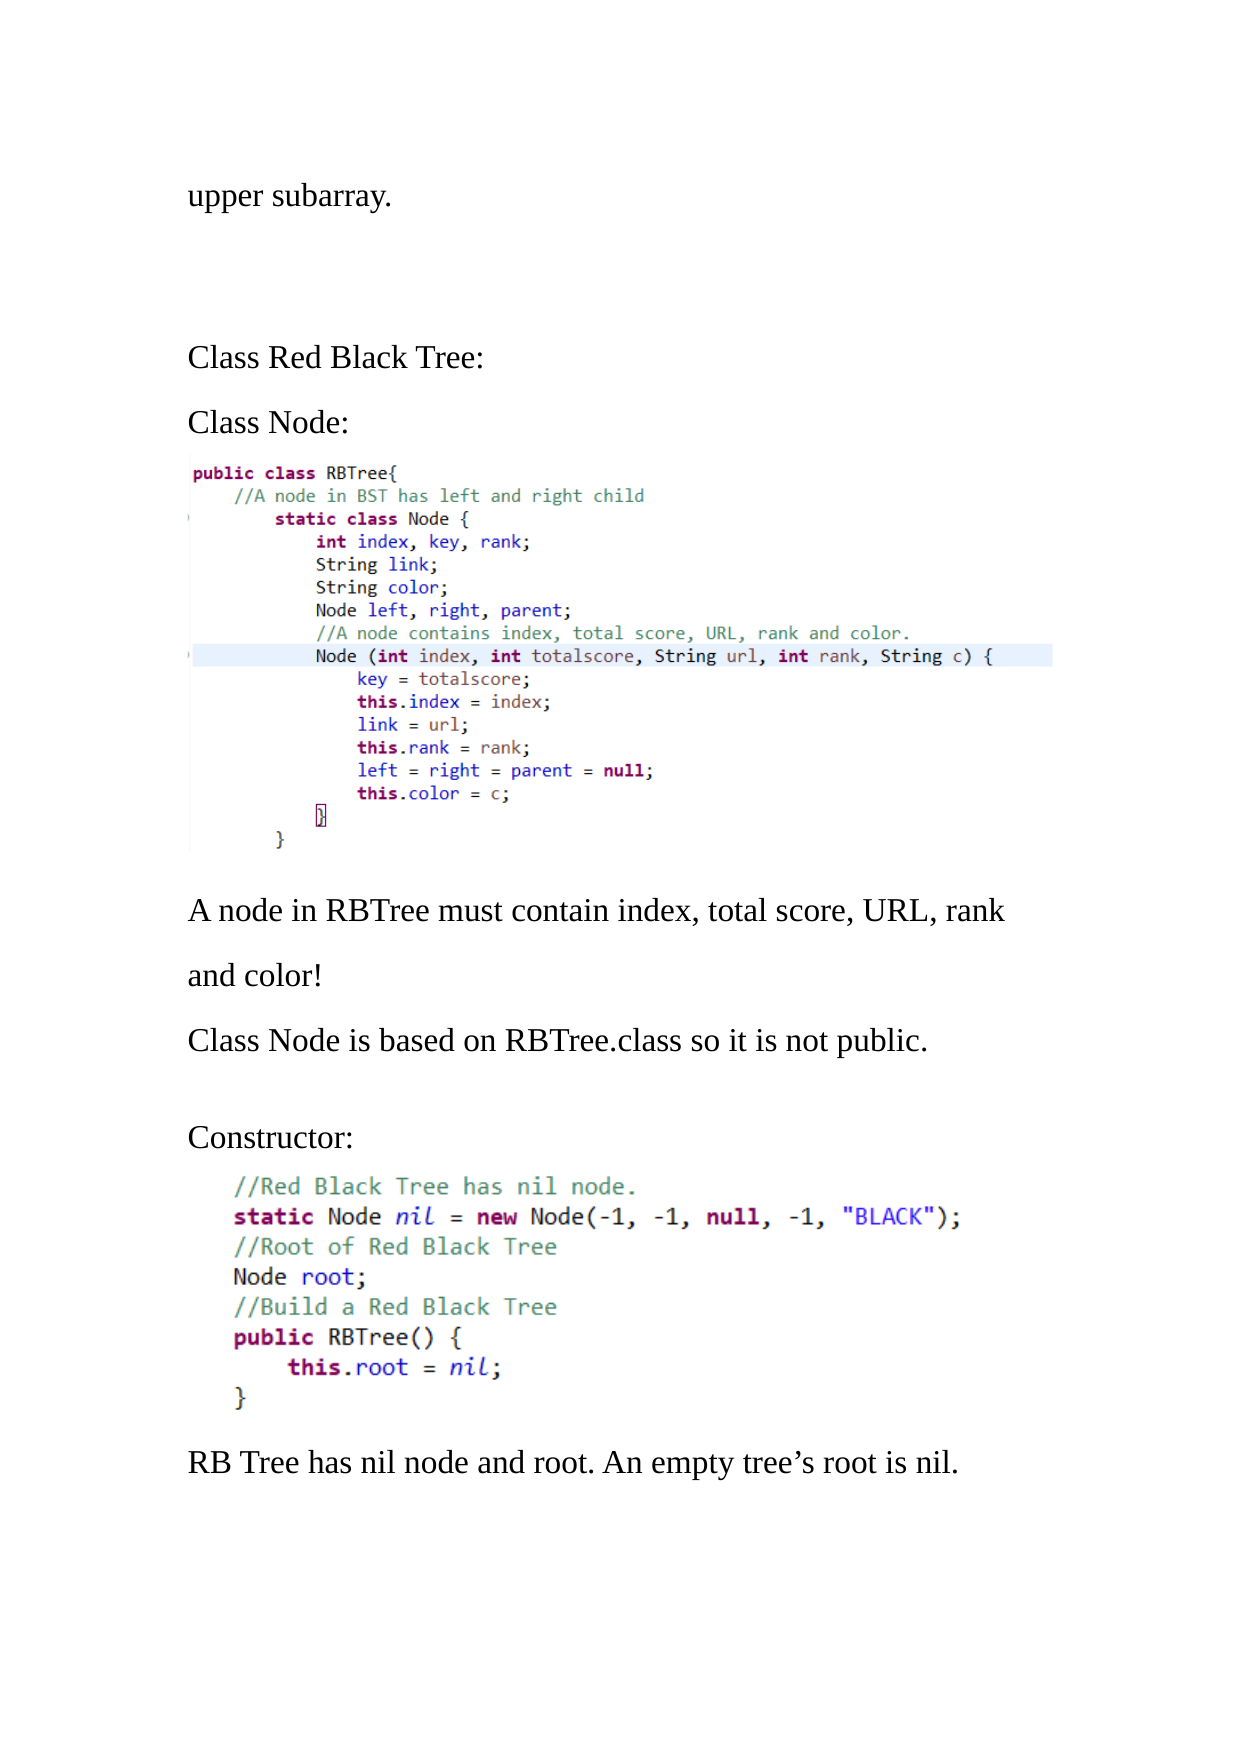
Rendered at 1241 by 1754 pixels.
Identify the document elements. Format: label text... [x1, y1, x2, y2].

text Constructor: [187, 1104, 1053, 1169]
text Class Node is based on RBTree.class so it is not public. [187, 1007, 1053, 1072]
text Class Node: [187, 389, 1053, 454]
text RB Tree has nil node and root. An empty tree’s root is nil. [187, 1429, 1053, 1494]
picture [187, 454, 1053, 852]
text Class Red Black Tree: [187, 324, 1053, 389]
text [187, 162, 1053, 227]
text A node in RBTree must contain index, total score, URL, rank and color! [187, 877, 1053, 1007]
picture [187, 1169, 1053, 1425]
